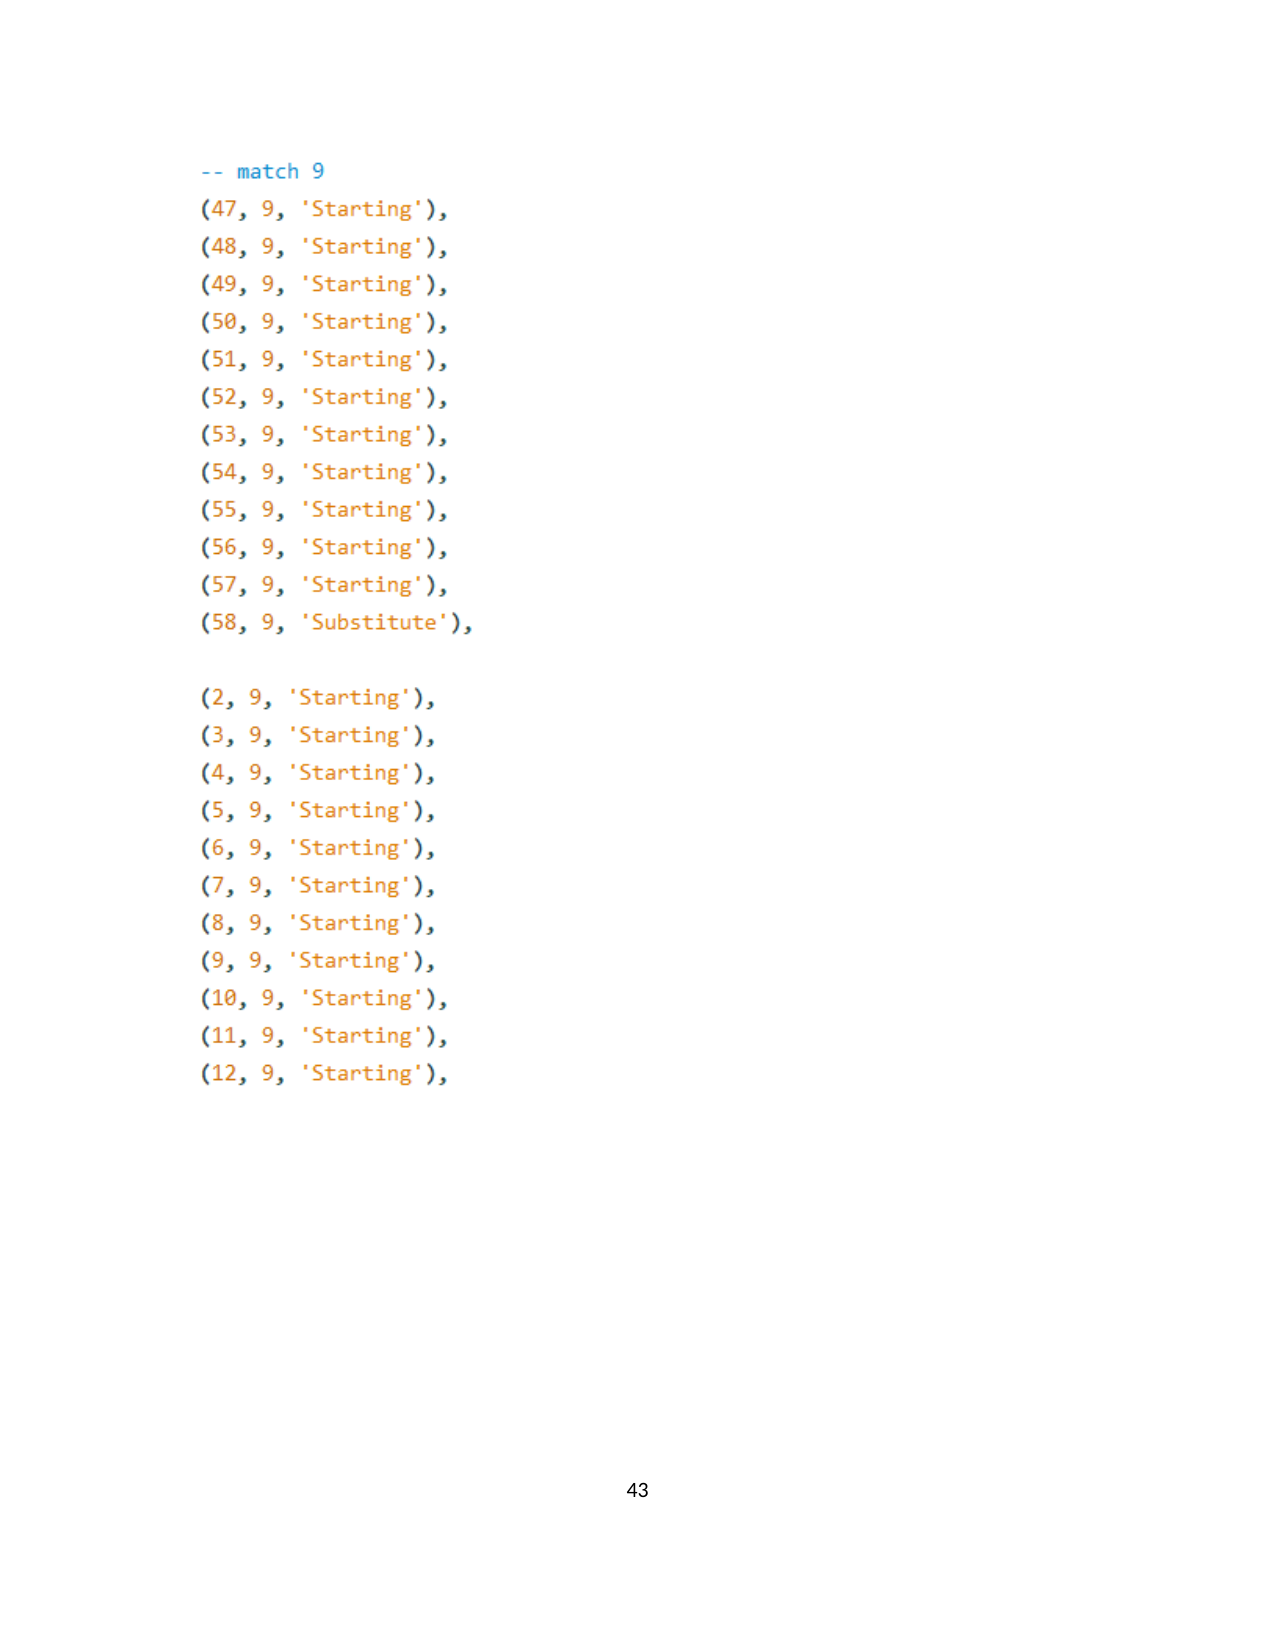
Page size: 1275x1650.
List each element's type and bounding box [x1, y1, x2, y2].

picture [187, 150, 944, 1101]
